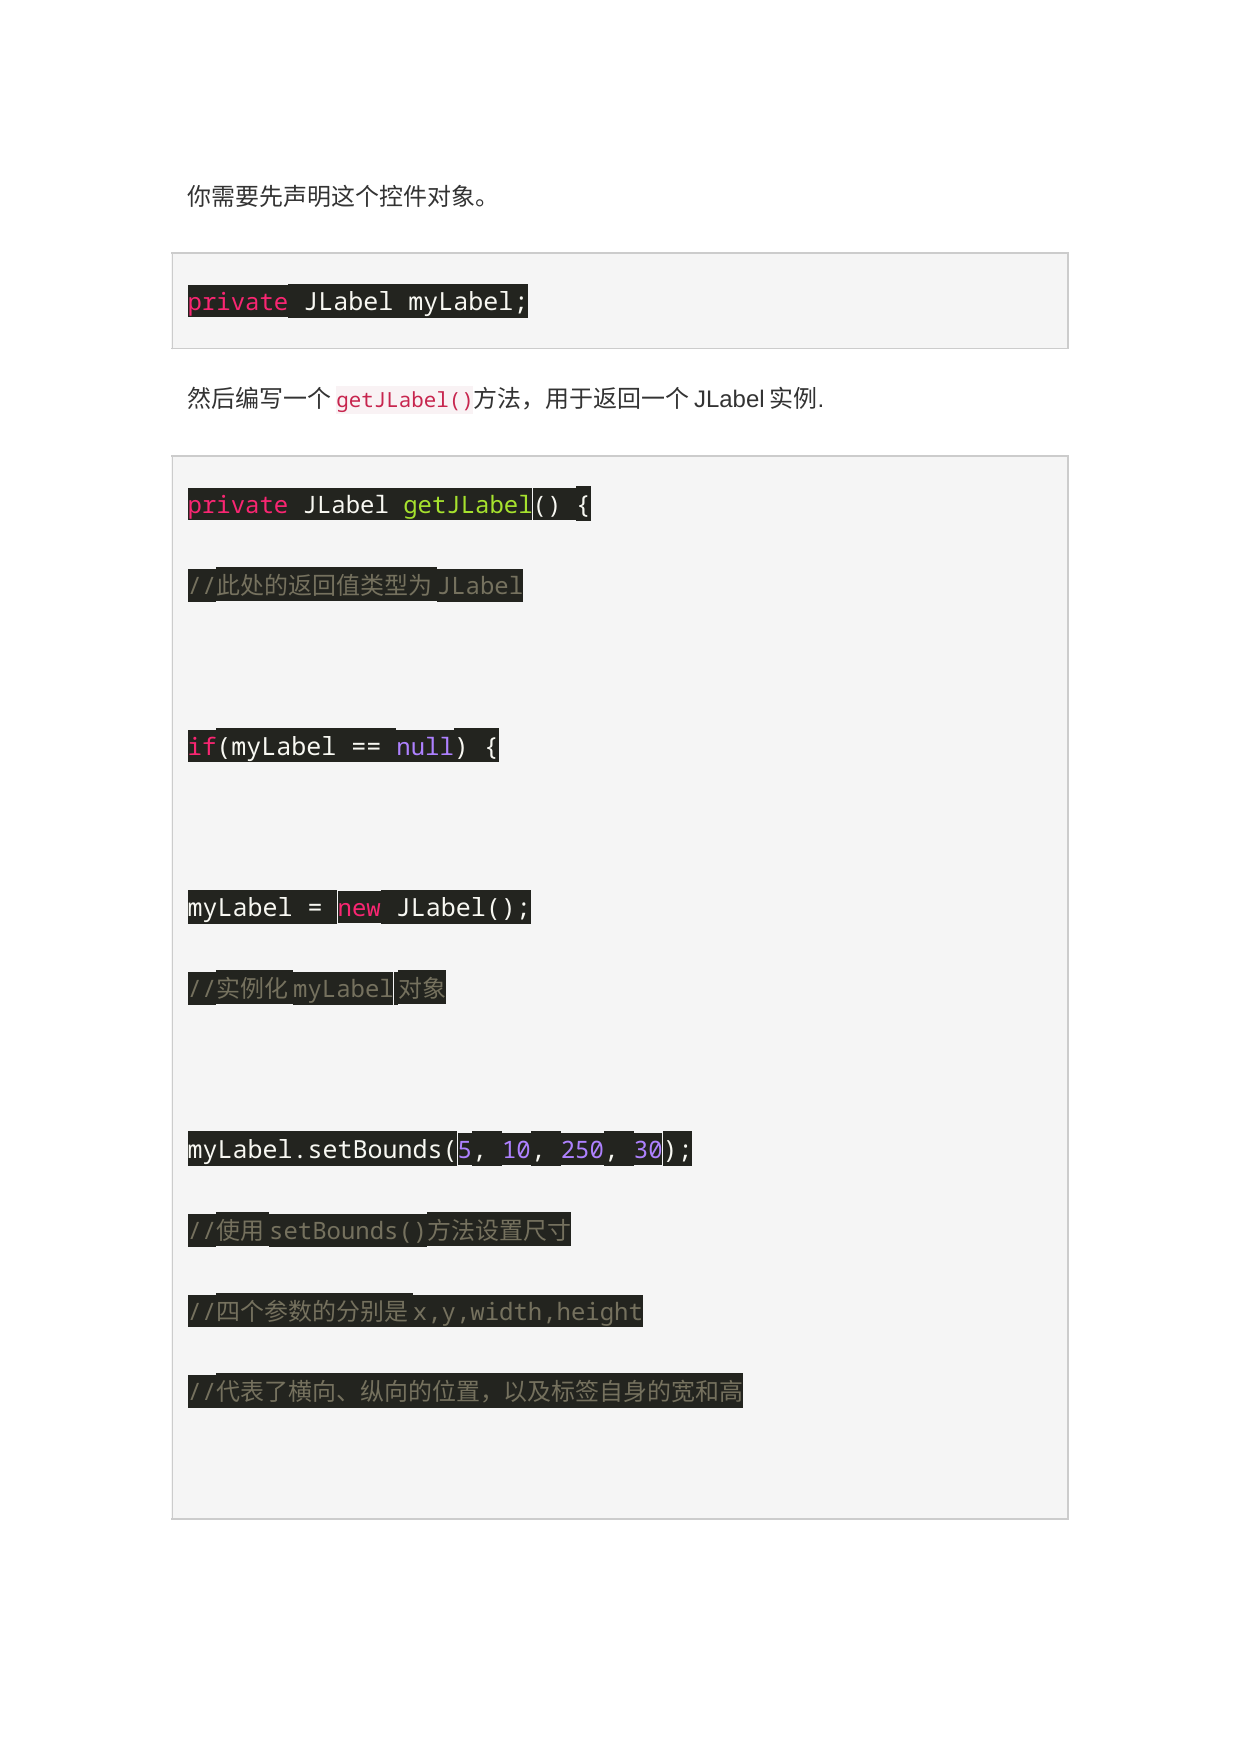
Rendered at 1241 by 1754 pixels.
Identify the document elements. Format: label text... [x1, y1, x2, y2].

text //此处的返回值类型为JLabel [173, 536, 1067, 616]
text //四个参数的分别是x,y,width,height [173, 1261, 1067, 1342]
text if(myLabel == null) { [173, 697, 1067, 777]
text myLabel = new JLabel(); [173, 858, 1067, 939]
text //代表了横向、纵向的位置，以及标签自身的宽和高 [173, 1342, 1067, 1422]
text 然后编写一个getJLabel()方法，用于返回一个JLabel实例. [187, 365, 1053, 430]
text //实例化myLabel对象 [173, 939, 1067, 1019]
text private JLabel getJLabel() { [173, 457, 1067, 536]
text private JLabel myLabel; [173, 254, 1067, 348]
text //使用setBounds()方法设置尺寸 [173, 1181, 1067, 1261]
text myLabel.setBounds(5, 10, 250, 30); [173, 1100, 1067, 1181]
text 你需要先声明这个控件对象。 [187, 162, 1053, 227]
